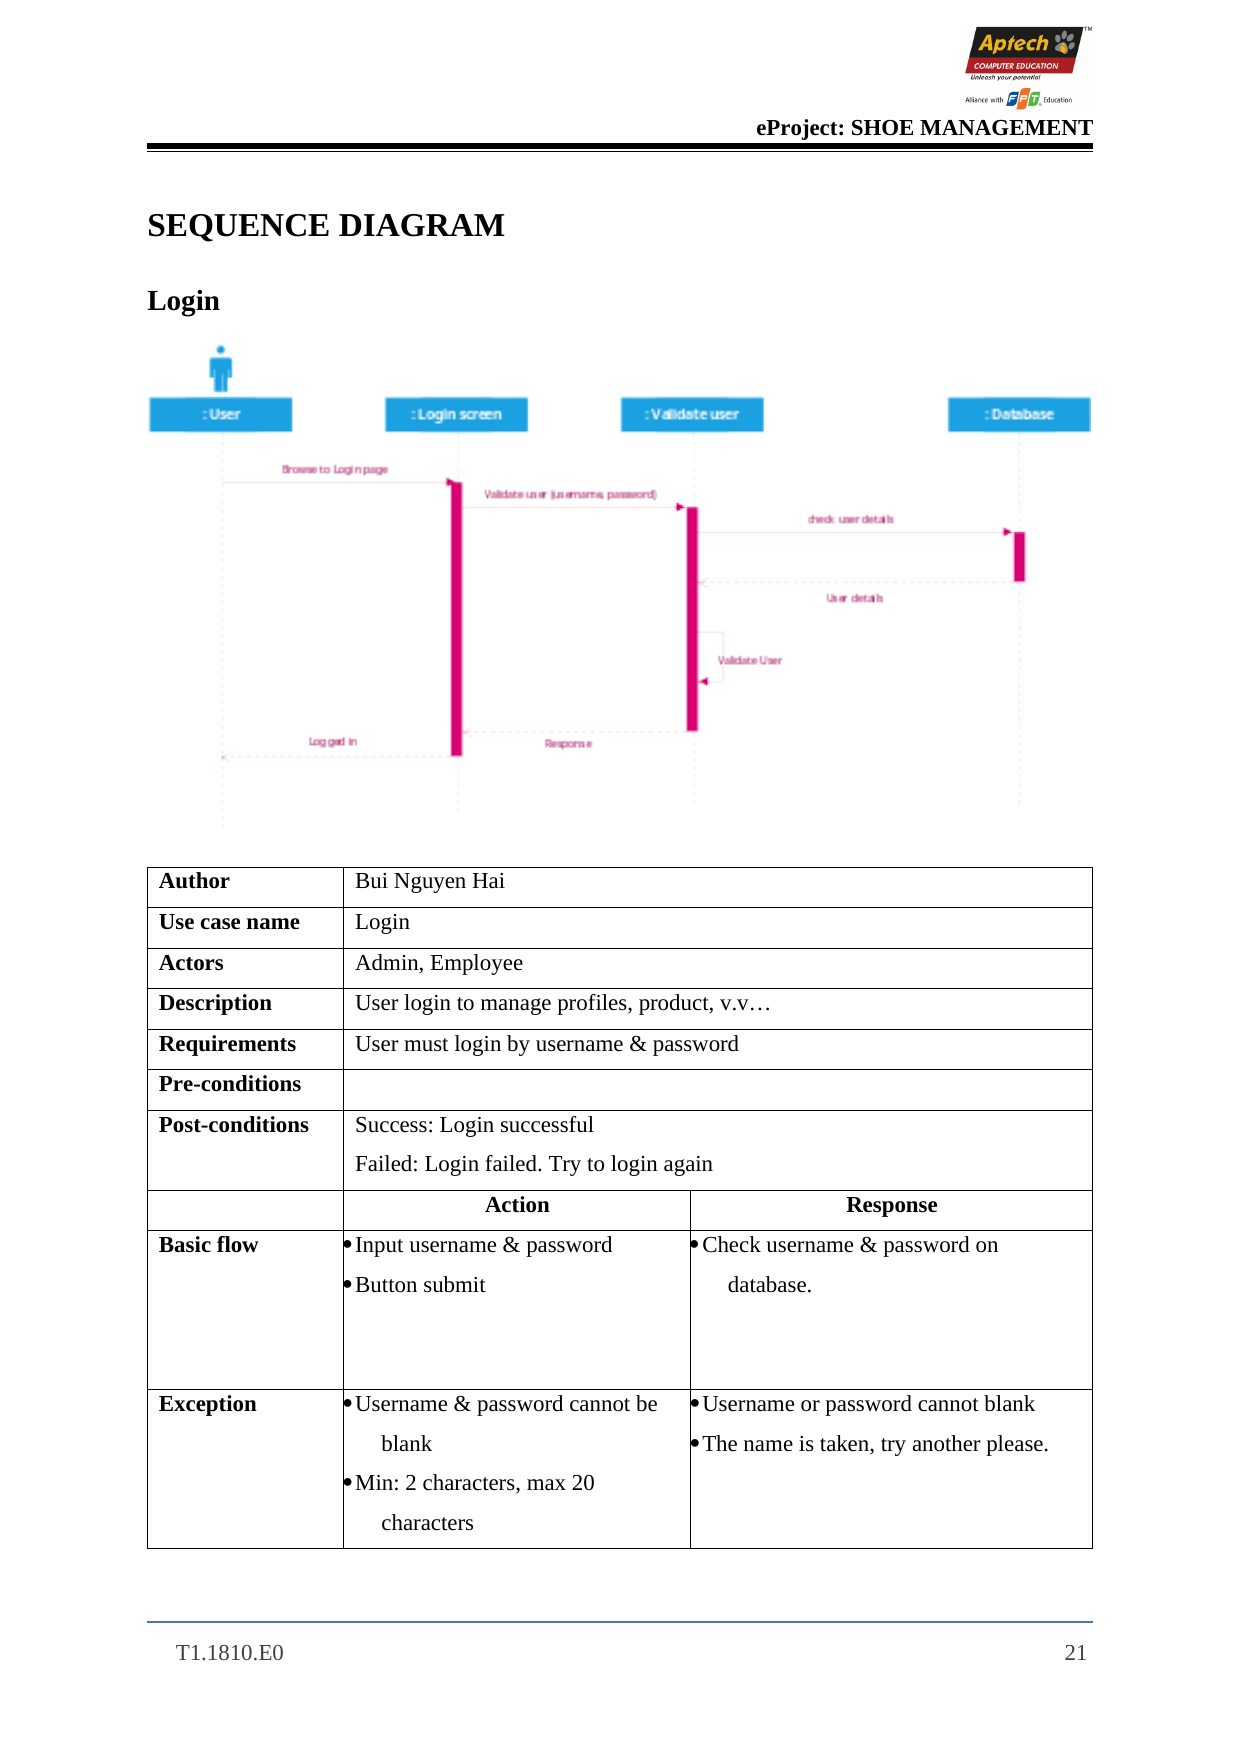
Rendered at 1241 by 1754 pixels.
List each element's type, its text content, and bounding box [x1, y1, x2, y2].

picture [963, 24, 1094, 112]
subtitle Login [147, 283, 1093, 317]
table_cell Username & password cannot be blank Min: 2 characters, max 20 characters [344, 1390, 690, 1548]
table_cell Success: Login successful Failed: Login failed. Try to login again [344, 1111, 1092, 1190]
table_cell Input username & password Button submit [344, 1231, 690, 1389]
table_cell Actors [148, 949, 343, 988]
table_cell Post-conditions [148, 1111, 343, 1190]
table_cell Use case name [148, 908, 343, 948]
subtitle SEQUENCE DIAGRAM [147, 205, 1093, 243]
table_header Bui Nguyen Hai [344, 868, 1092, 907]
table_cell Response [691, 1191, 1092, 1230]
table_cell Description [148, 989, 343, 1029]
table_cell Login [344, 908, 1092, 948]
table_cell Basic flow [148, 1231, 343, 1389]
table_cell [148, 1191, 343, 1230]
table_cell User must login by username & password [344, 1030, 1092, 1069]
table_cell Username or password cannot blank The name is taken, try another please. [691, 1390, 1092, 1548]
table_cell Requirements [148, 1030, 343, 1069]
table_cell Exception [148, 1390, 343, 1548]
table_cell Check username & password on database. [691, 1231, 1092, 1389]
table_cell Admin, Employee [344, 949, 1092, 988]
table_cell Pre-conditions [148, 1070, 343, 1110]
table_cell [344, 1070, 1092, 1110]
table_cell User login to manage profiles, product, v.v… [344, 989, 1092, 1029]
table_cell Action [344, 1191, 690, 1230]
table_header Author [148, 868, 343, 907]
